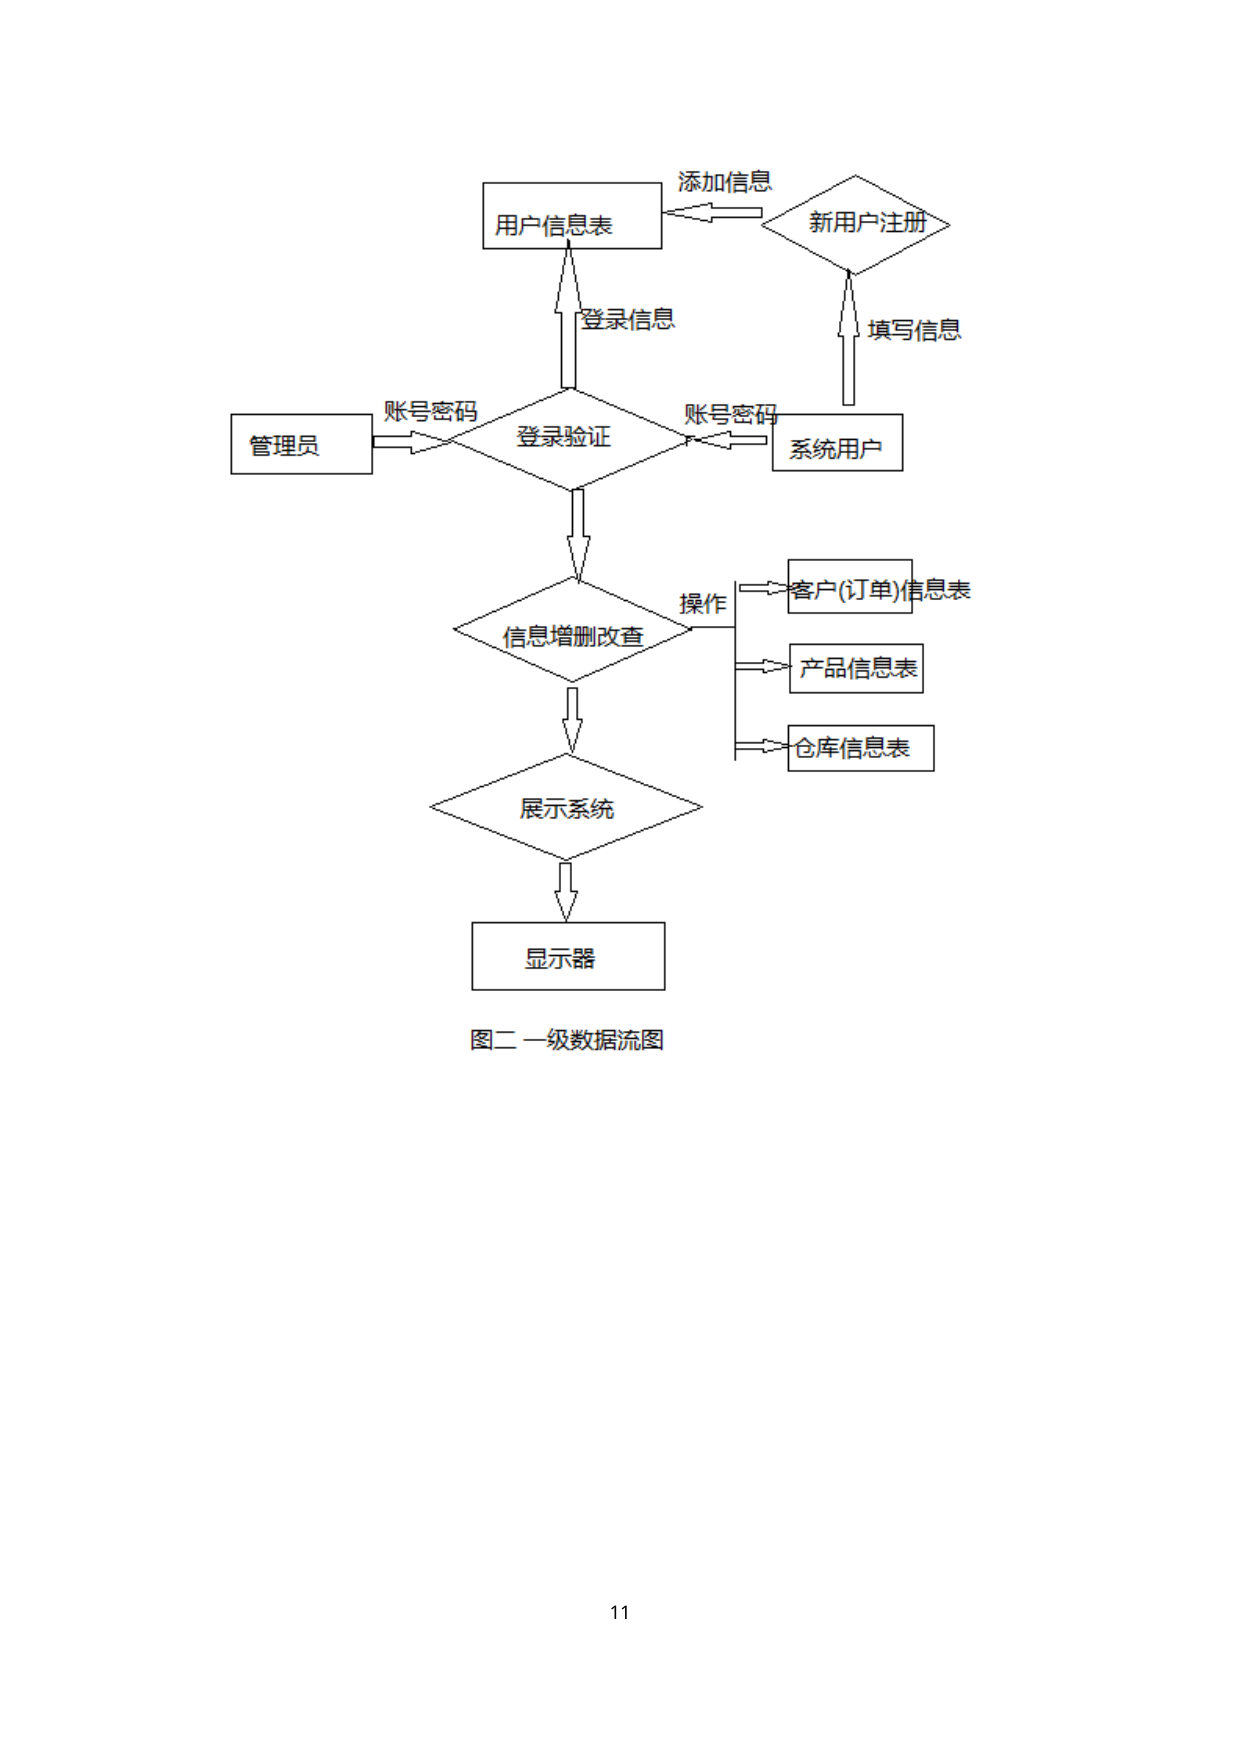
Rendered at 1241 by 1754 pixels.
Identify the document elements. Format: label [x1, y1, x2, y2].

picture [187, 159, 1018, 1077]
